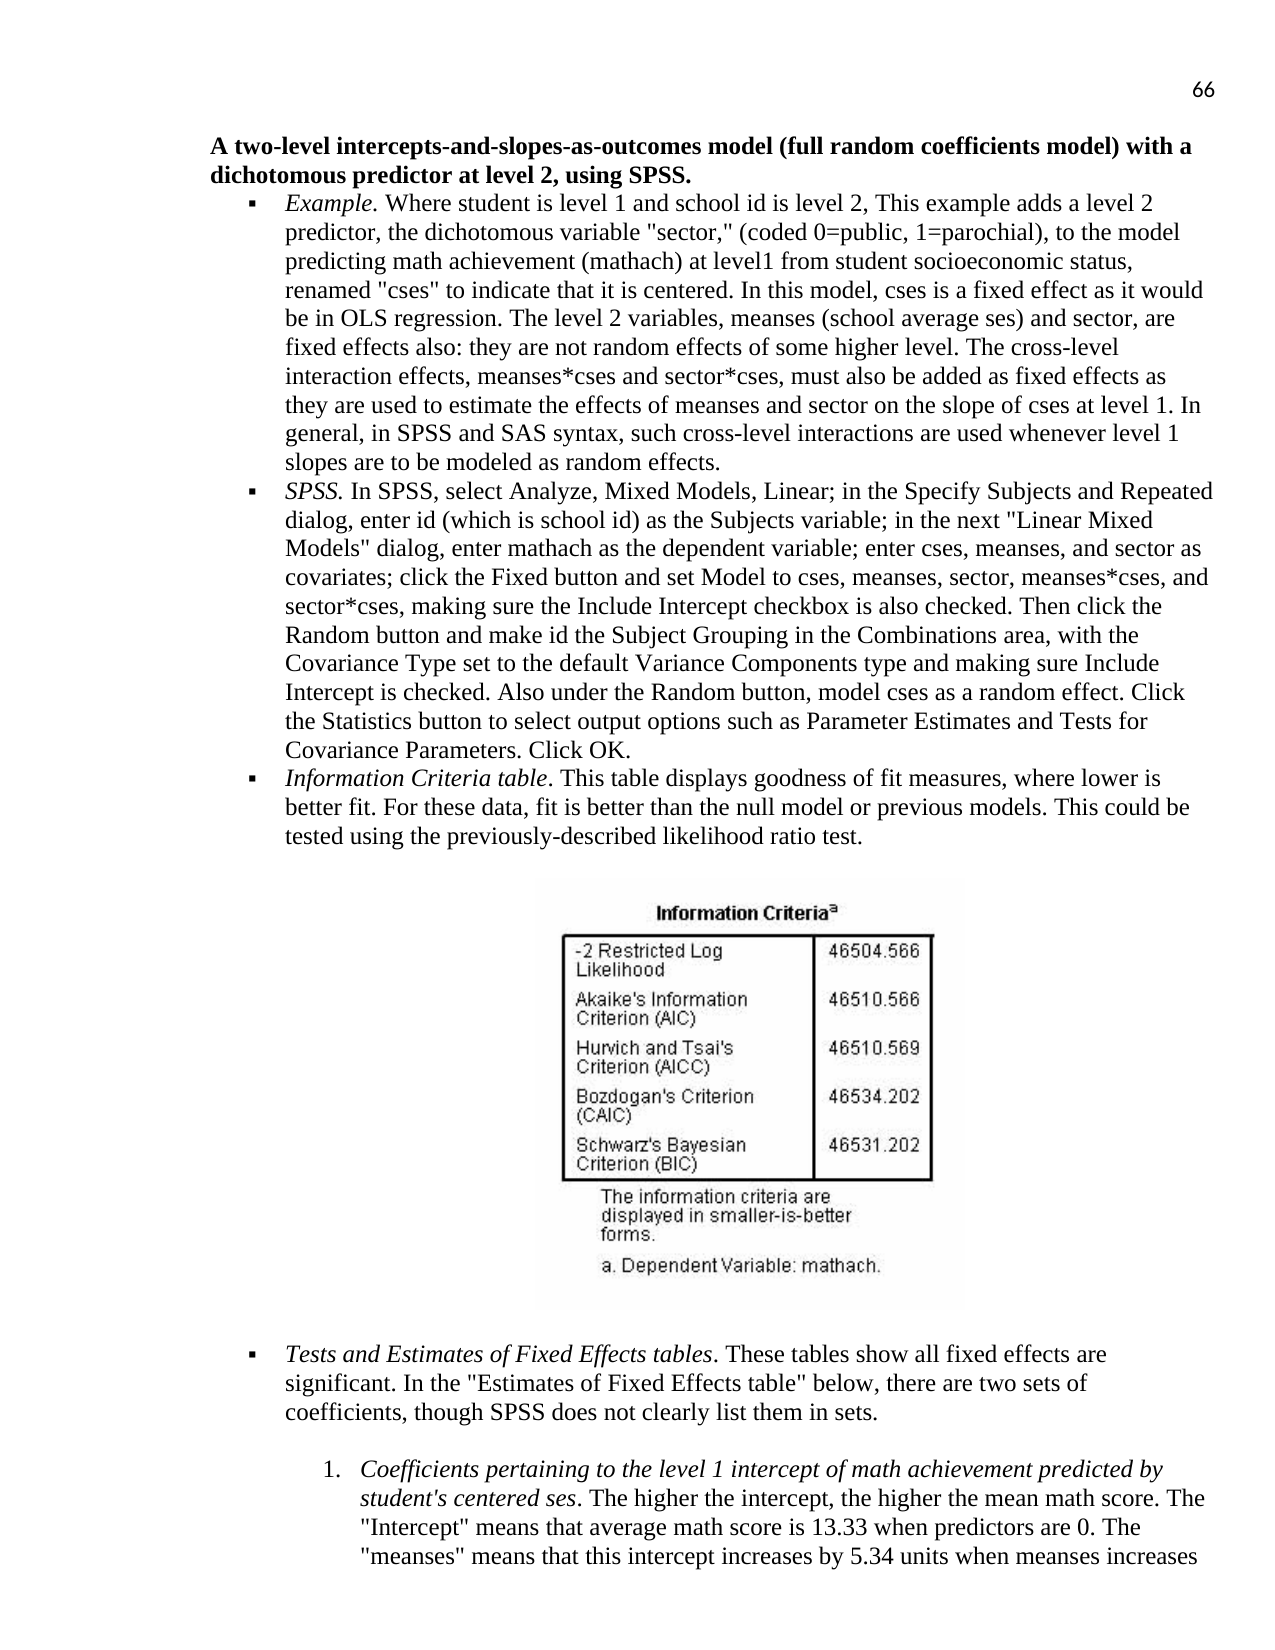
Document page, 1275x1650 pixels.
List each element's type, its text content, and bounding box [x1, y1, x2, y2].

list Information Criteria table. This table displays goodness of fit measures, where lower is better fit. For these data, fit is better than the null model or previous models. This could be tested using the previously-described likelihood ratio test. [247, 763, 1215, 850]
list A two-level intercepts-and-slopes-as-outcomes model (full random coefficients model) with a dichotomous predictor at level 2, using SPSS. [172, 131, 1215, 188]
picture [534, 878, 966, 1310]
list Example. Where student is level 1 and school id is level 2, This example adds a level 2 predictor, the dichotomous variable "sector," (coded 0=public, 1=parochial), to the model predicting math achievement (mathach) at level1 from student socioeconomic status, renamed "cses" to indicate that it is centered. In this model, cses is a fixed effect as it would be in OLS regression. The level 2 variables, meanses (school average ses) and sector, are fixed effects also: they are not random effects of some higher level. The cross-level interaction effects, meanses*cses and sector*cses, must also be added as fixed effects as they are used to estimate the effects of meanses and sector on the slope of cses at level 1. In general, in SPSS and SAS syntax, such cross-level interactions are used whenever level 1 slopes are to be modeled as random effects. [247, 188, 1215, 476]
list SPSS. In SPSS, select Analyze, Mixed Models, Linear; in the Specify Subjects and Repeated dialog, enter id (which is school id) as the Subjects variable; in the next "Linear Mixed Models" dialog, enter mathach as the dependent variable; enter cses, meanses, and sector as covariates; click the Fixed button and set Model to cses, meanses, sector, meanses*cses, and sector*cses, making sure the Include Intercept checkbox is also checked. Then click the Random button and make id the Subject Grouping in the Combinations area, with the Covariance Type set to the default Variance Components type and making sure Include Intercept is checked. Also under the Random button, model cses as a random effect. Click the Statistics button to select output options such as Parameter Estimates and Tests for Covariance Parameters. Click OK. [247, 476, 1215, 763]
list Tests and Estimates of Fixed Effects tables. These tables show all fixed effects are significant. In the "Estimates of Fixed Effects table" below, there are two sets of coefficients, though SPSS does not clearly list them in sets. [247, 1339, 1215, 1425]
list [322, 1454, 1215, 1569]
